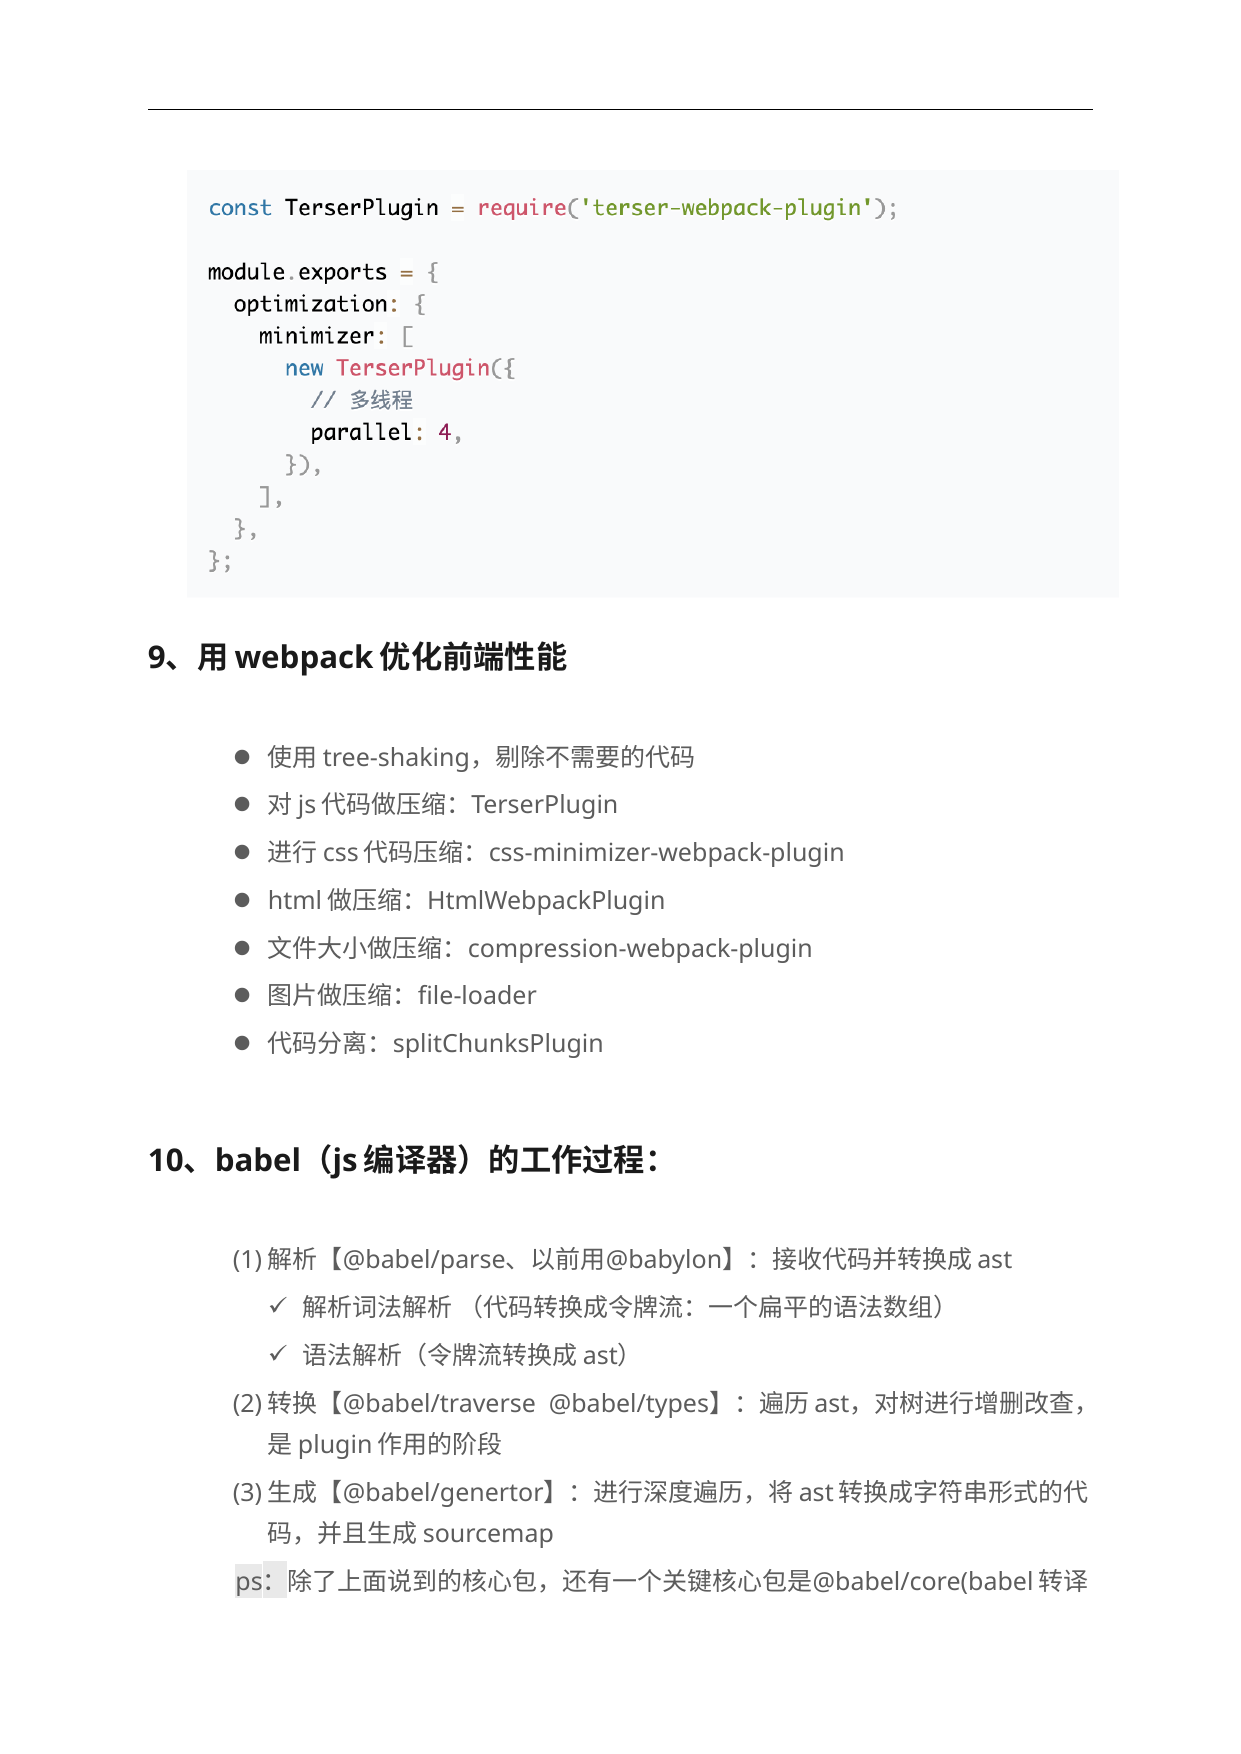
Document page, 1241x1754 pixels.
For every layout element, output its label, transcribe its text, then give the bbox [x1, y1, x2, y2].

list 对js代码做压缩：TerserPlugin [233, 782, 1093, 824]
list 解析【@babel/parse、以前用@babylon】：接收代码并转换成ast [233, 1237, 1093, 1279]
list 文件大小做压缩：compression-webpack-plugin [233, 926, 1093, 967]
list 解析词法解析 （代码转换成令牌流：一个扁平的语法数组） [268, 1285, 1093, 1326]
list 使用tree-shaking，剔除不需要的代码 [233, 735, 1093, 776]
picture [182, 158, 1128, 601]
list 语法解析（令牌流转换成ast） [268, 1333, 1093, 1374]
subtitle 9、用webpack优化前端性能 [148, 614, 1093, 697]
list 生成【@babel/genertor】：进行深度遍历，将ast转换成字符串形式的代码，并且生成sourcemap [233, 1469, 1093, 1552]
list 转换【@babel/traverse @babel/types】：遍历ast，对树进行增删改查，是plugin作用的阶段 [233, 1380, 1093, 1463]
subtitle 10、babel（js编译器）的工作过程： [148, 1116, 1093, 1199]
list 图片做压缩：file-loader [233, 973, 1093, 1015]
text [148, 1559, 1093, 1600]
list 代码分离：splitChunksPlugin [233, 1021, 1093, 1062]
list html做压缩：HtmlWebpackPlugin [233, 878, 1093, 919]
list 进行css代码压缩：css-minimizer-webpack-plugin [233, 830, 1093, 872]
